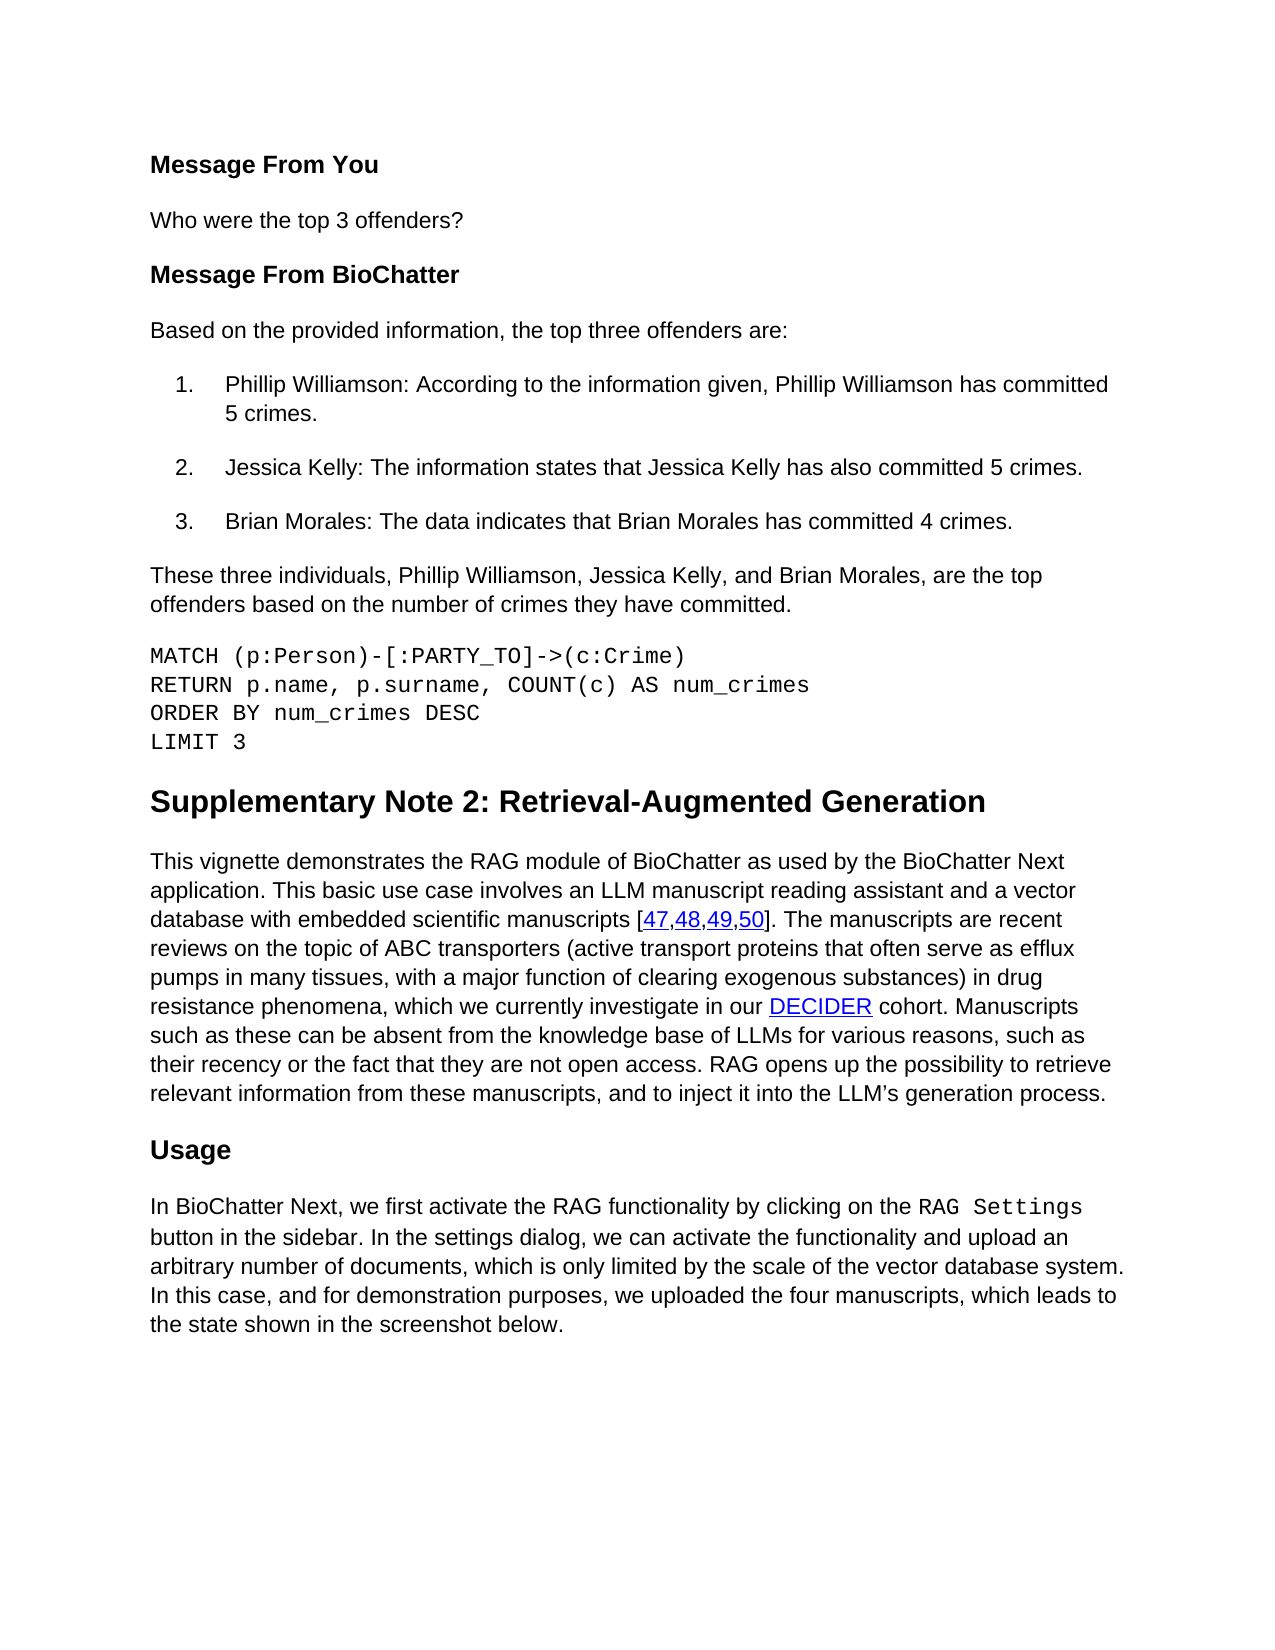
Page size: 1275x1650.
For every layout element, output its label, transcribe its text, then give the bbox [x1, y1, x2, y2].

list Phillip Williamson: According to the information given, Phillip Williamson has committed 5 crimes. [175, 371, 1125, 426]
subtitle Message From You [150, 150, 1125, 179]
text These three individuals, Phillip Williamson, Jessica Kelly, and Brian Morales, are the top offenders based on the number of crimes they have committed. [150, 562, 1125, 617]
list Jessica Kelly: The information states that Jessica Kelly has also committed 5 crimes. [175, 454, 1125, 480]
text This vignette demonstrates the RAG module of BioChatter as used by the BioChatter Next application. This basic use case involves an LLM manuscript reading assistant and a vector database with embedded scientific manuscripts [47,48,49,50]. The manuscripts are recent reviews on the topic of ABC transporters (active transport proteins that often serve as efflux pumps in many tissues, with a major function of clearing exogenous substances) in drug resistance phenomena, which we currently investigate in our DECIDER cohort. Manuscripts such as these can be absent from the knowledge base of LLMs for various reasons, such as their recency or the fact that they are not open access. RAG opens up the possibility to retrieve relevant information from these manuscripts, and to inject it into the LLM’s generation process. [150, 848, 1125, 1106]
text Based on the provided information, the top three offenders are: [150, 317, 1125, 343]
subtitle Usage [150, 1134, 1125, 1165]
subtitle Supplementary Note 2: Retrieval-Augmented Generation [150, 783, 1125, 819]
subtitle Message From BioChatter [150, 261, 1125, 289]
text MATCH (p:Person)-[:PARTY_TO]->(c:Crime) RETURN p.name, p.surname, COUNT(c) AS num_crimes ORDER BY num_crimes DESC LIMIT 3 [150, 645, 1125, 756]
list Brian Morales: The data indicates that Brian Morales has committed 4 crimes. [175, 508, 1125, 534]
text In BioChatter Next, we first activate the RAG functionality by clicking on the RAG Settings button in the sidebar. In the settings dialog, we can activate the functionality and upload an arbitrary number of documents, which is only limited by the scale of the vector database system. In this case, and for demonstration purposes, we uploaded the four manuscripts, which leads to the state shown in the screenshot below. [150, 1193, 1125, 1337]
text Who were the top 3 offenders? [150, 207, 1125, 233]
